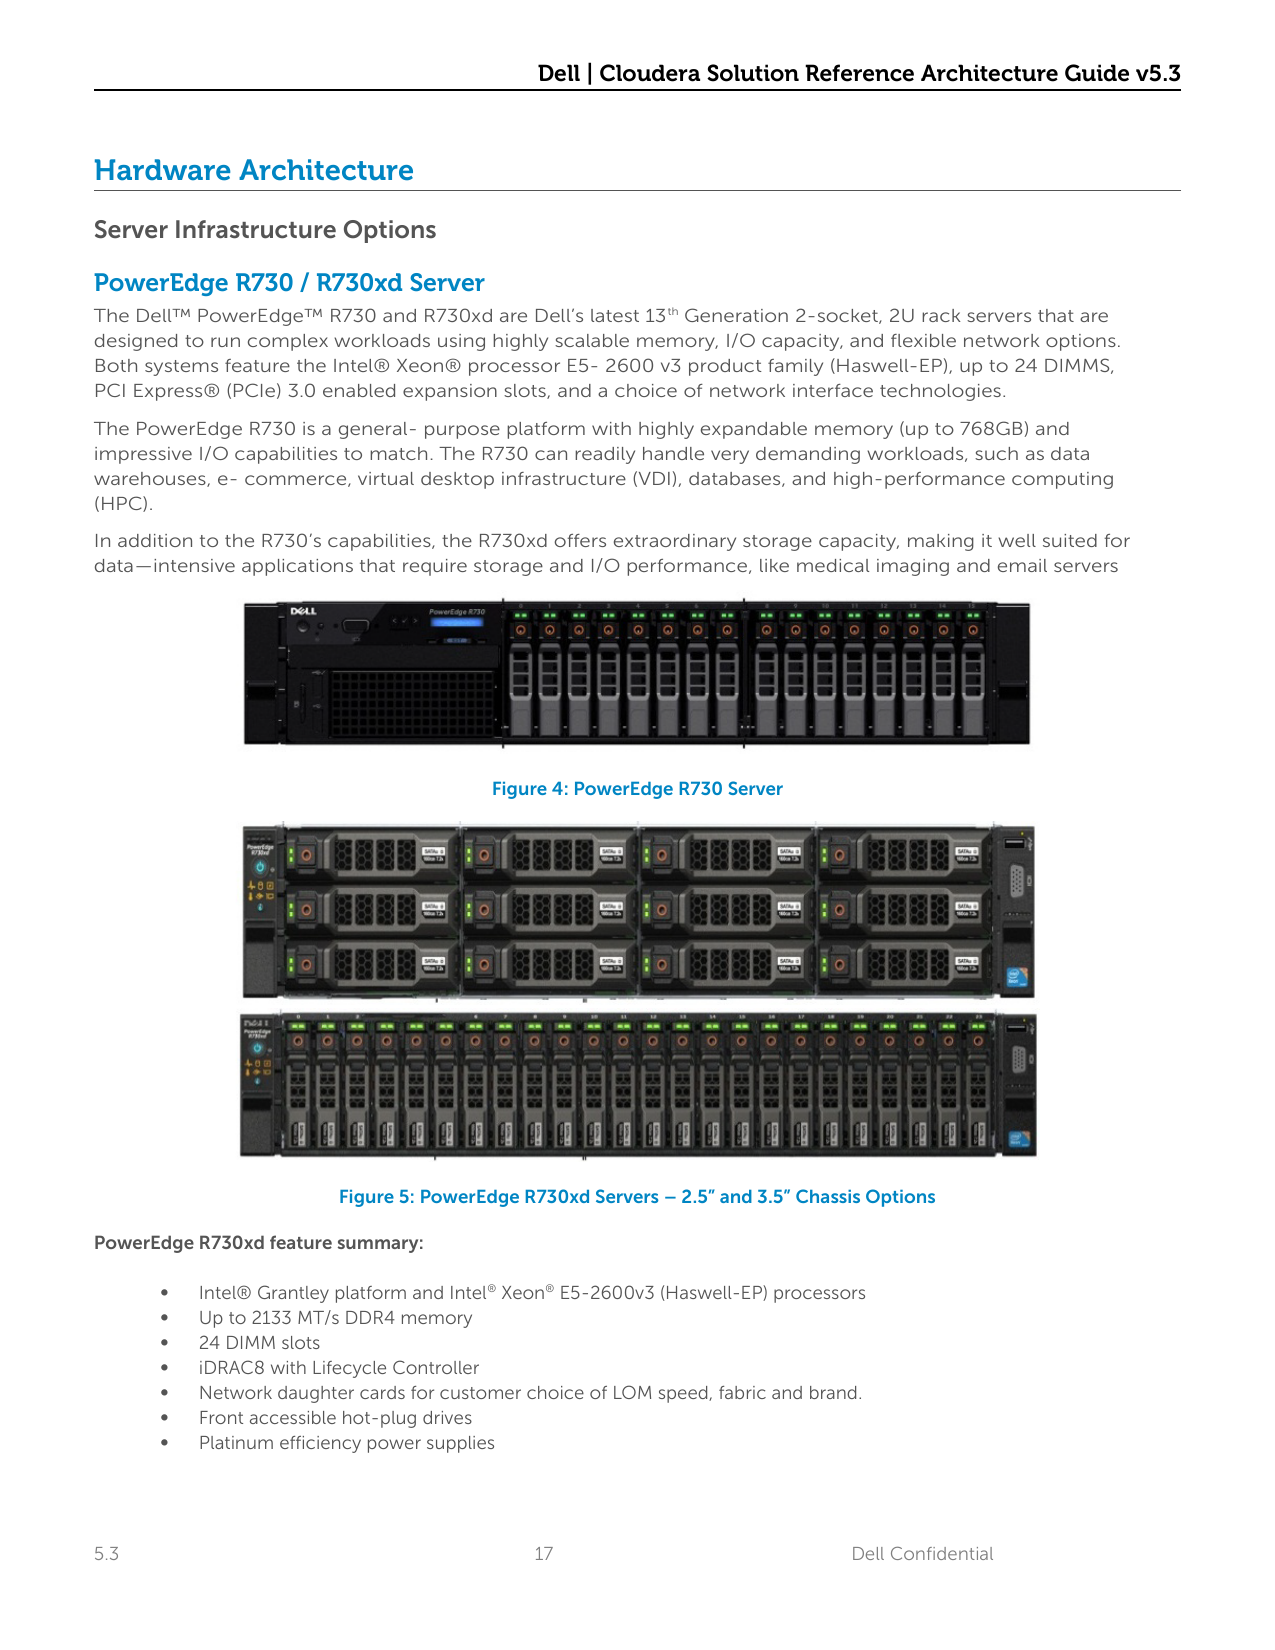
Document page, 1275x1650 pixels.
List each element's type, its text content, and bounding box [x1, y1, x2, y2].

picture [235, 821, 1040, 1005]
text Platinum efficiency power supplies [161, 1430, 1135, 1455]
text The Dell™ PowerEdge™ R730 and R730xd are Dell’s latest 13th Generation 2-socket, 2U rack servers that are designed to run complex workloads using highly scalable memory, I/O capacity, and flexible network options. Both systems feature the Intel® Xeon® processor E5- 2600 v3 product family (Haswell-EP), up to 24 DIMMS, PCI Express® (PCIe) 3.0 enabled expansion slots, and a choice of network interface technologies. [94, 303, 1135, 403]
text Front accessible hot-plug drives [161, 1405, 1135, 1430]
text Network daughter cards for customer choice of LOM speed, fabric and brand. [161, 1380, 1135, 1405]
picture [235, 1008, 1040, 1162]
subtitle Hardware Architecture [94, 153, 1181, 190]
text iDRAC8 with Lifecycle Controller [161, 1355, 1135, 1380]
text Up to 2133 MT/s DDR4 memory [161, 1305, 1135, 1330]
text The PowerEdge R730 is a general- purpose platform with highly expandable memory (up to 768GB) and impressive I/O capabilities to match. The R730 can readily handle very demanding workloads, such as data warehouses, e- commerce, virtual desktop infrastructure (VDI), databases, and high-performance computing (HPC). [94, 415, 1135, 515]
text PowerEdge R730xd feature summary: [94, 1230, 1181, 1255]
subtitle Server Infrastructure Options [94, 215, 1162, 245]
subtitle PowerEdge R730 / R730xd Server [94, 268, 1181, 298]
text In addition to the R730’s capabilities, the R730xd offers extraordinary storage capacity, making it well suited for data—intensive applications that require storage and I/O performance, like medical imaging and email servers [94, 528, 1135, 578]
text Intel® Grantley platform and Intel® Xeon® E5-2600v3 (Haswell-EP) processors [161, 1280, 1135, 1305]
text 24 DIMM slots [161, 1330, 1135, 1355]
picture [235, 590, 1040, 754]
